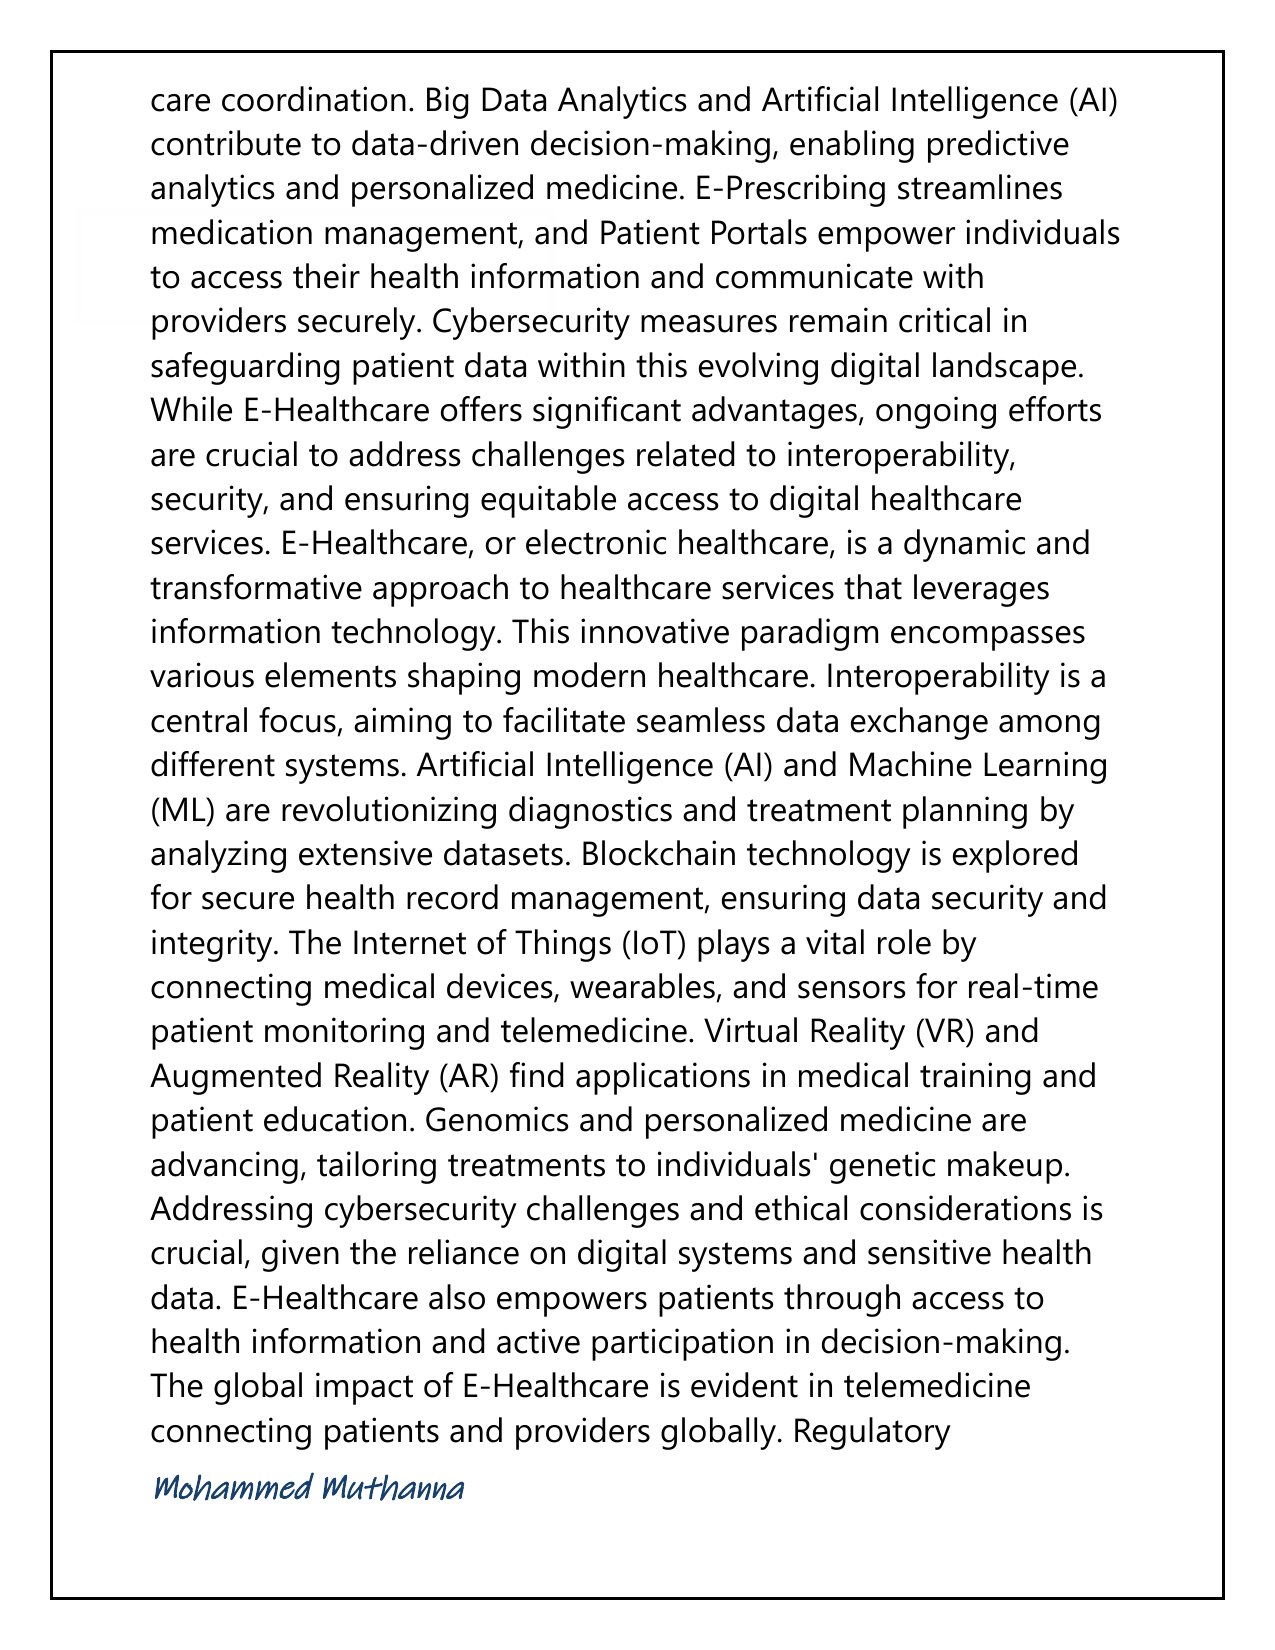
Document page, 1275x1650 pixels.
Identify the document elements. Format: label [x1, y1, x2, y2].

text [150, 75, 1125, 1451]
